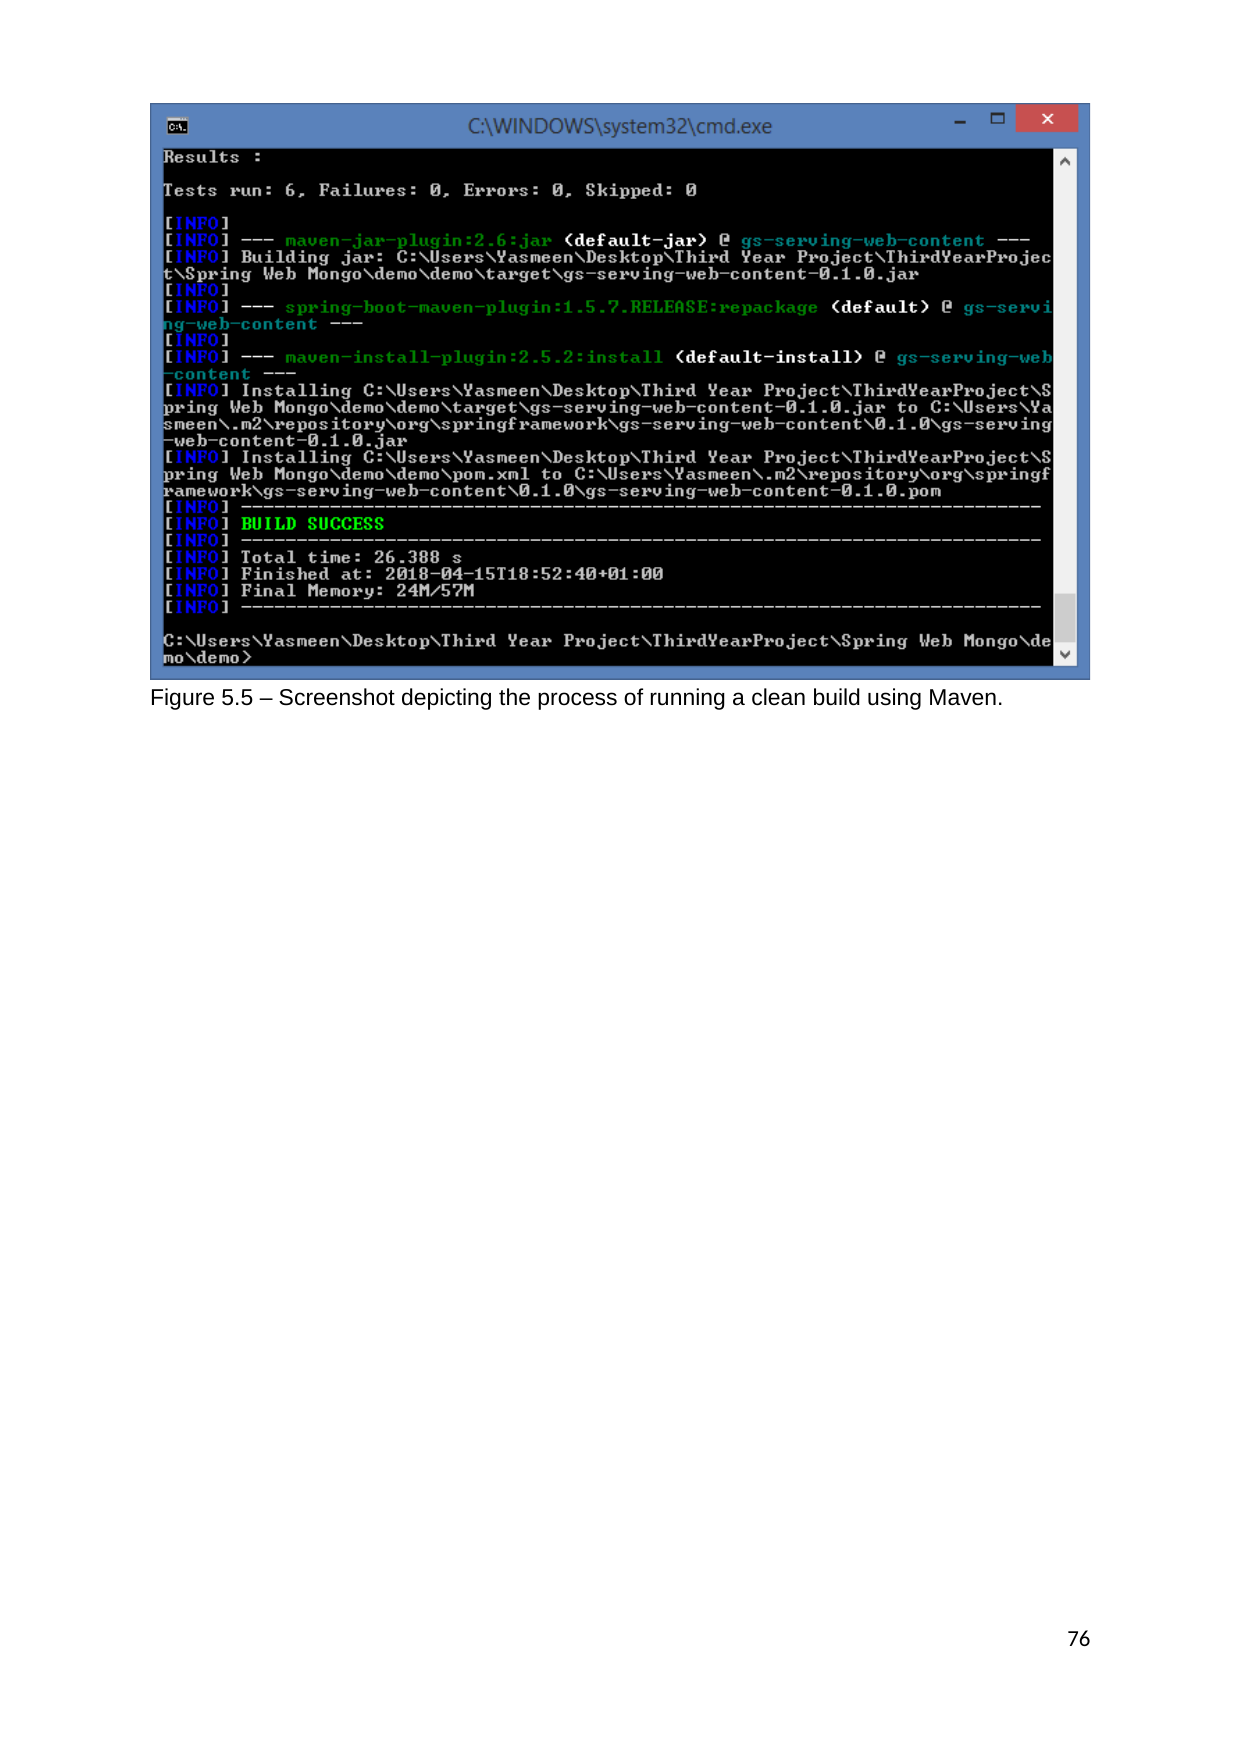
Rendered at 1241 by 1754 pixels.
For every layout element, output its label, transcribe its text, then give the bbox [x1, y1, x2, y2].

text Figure 5.5 – Screenshot depicting the process of running a clean build using Maven. [150, 680, 1090, 710]
picture [150, 103, 1091, 680]
